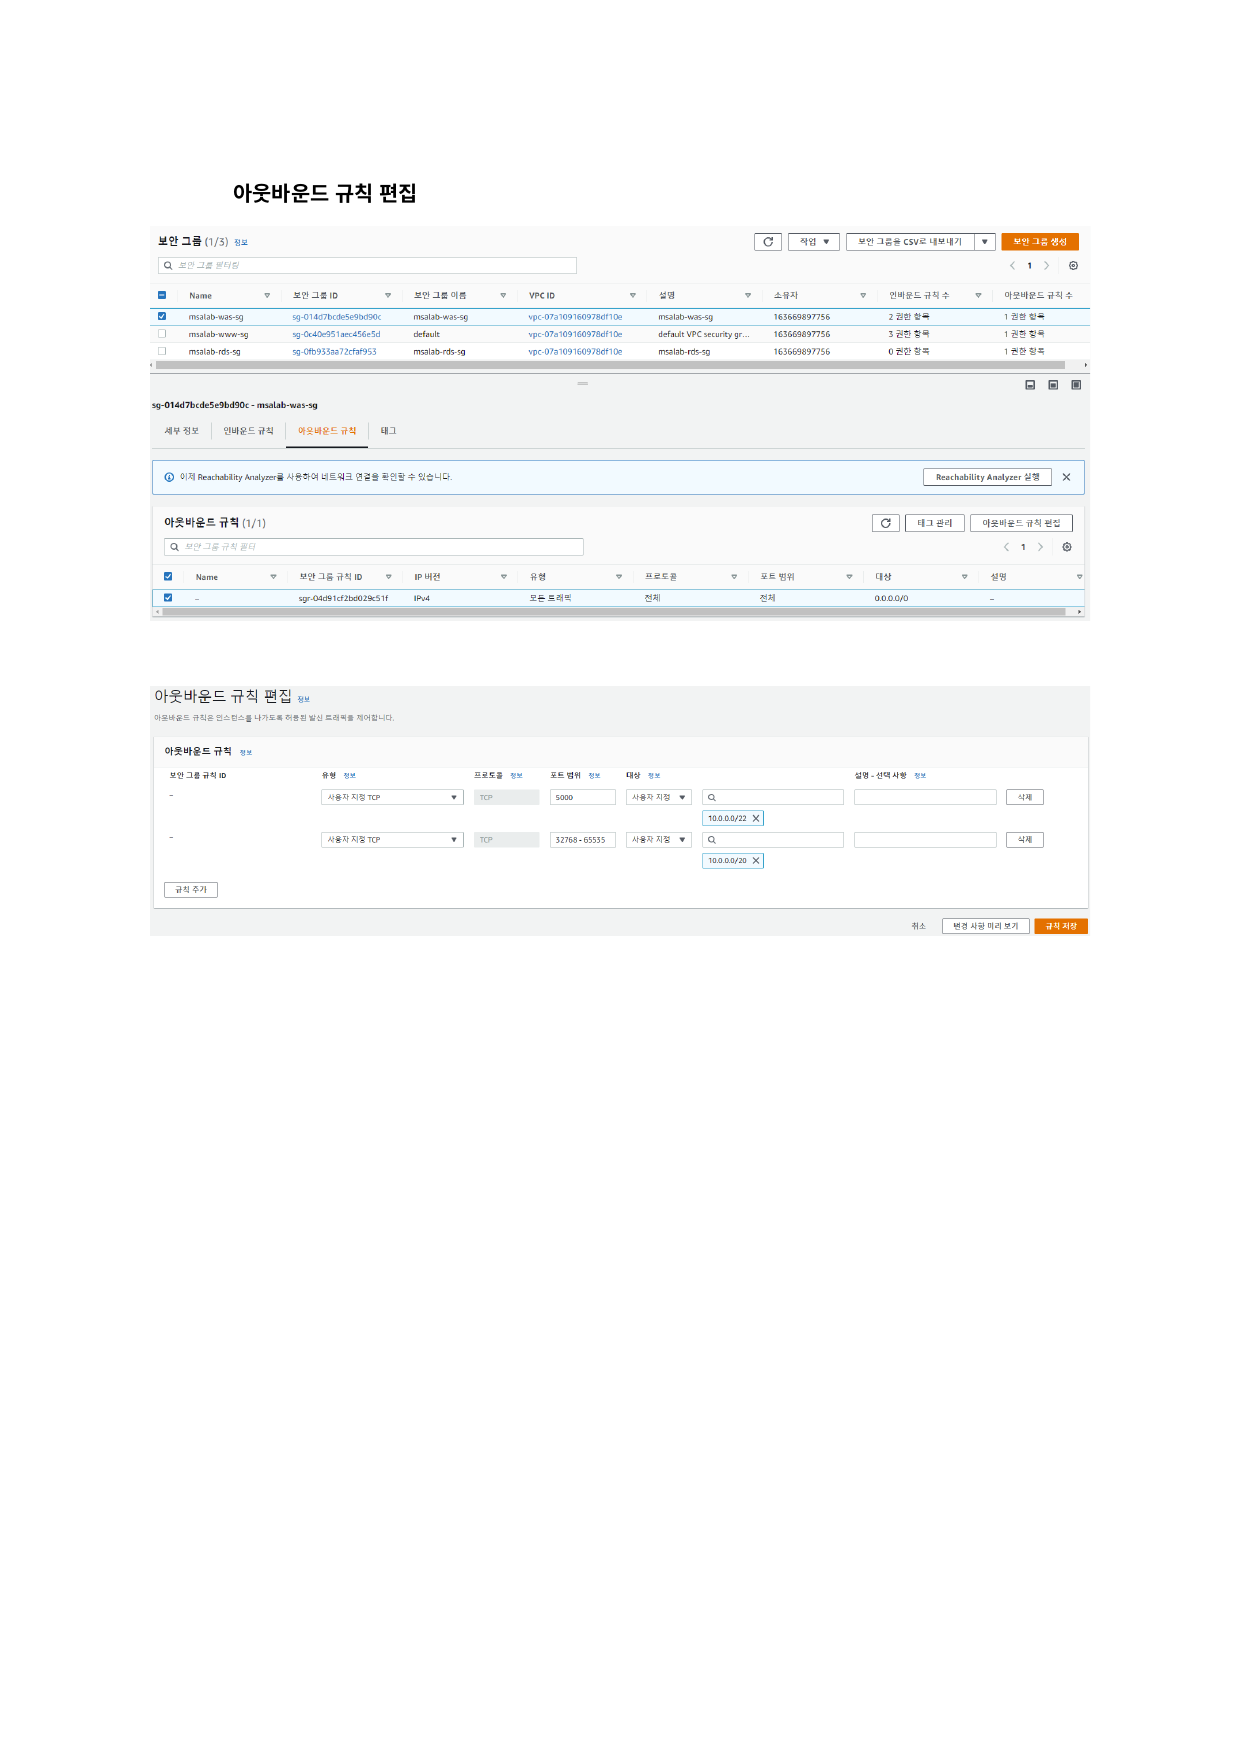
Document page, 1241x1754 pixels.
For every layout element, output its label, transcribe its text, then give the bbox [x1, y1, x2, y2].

picture [150, 226, 1091, 621]
picture [150, 686, 1091, 936]
subtitle 아웃바운드 규칙 편집 [233, 177, 1090, 207]
